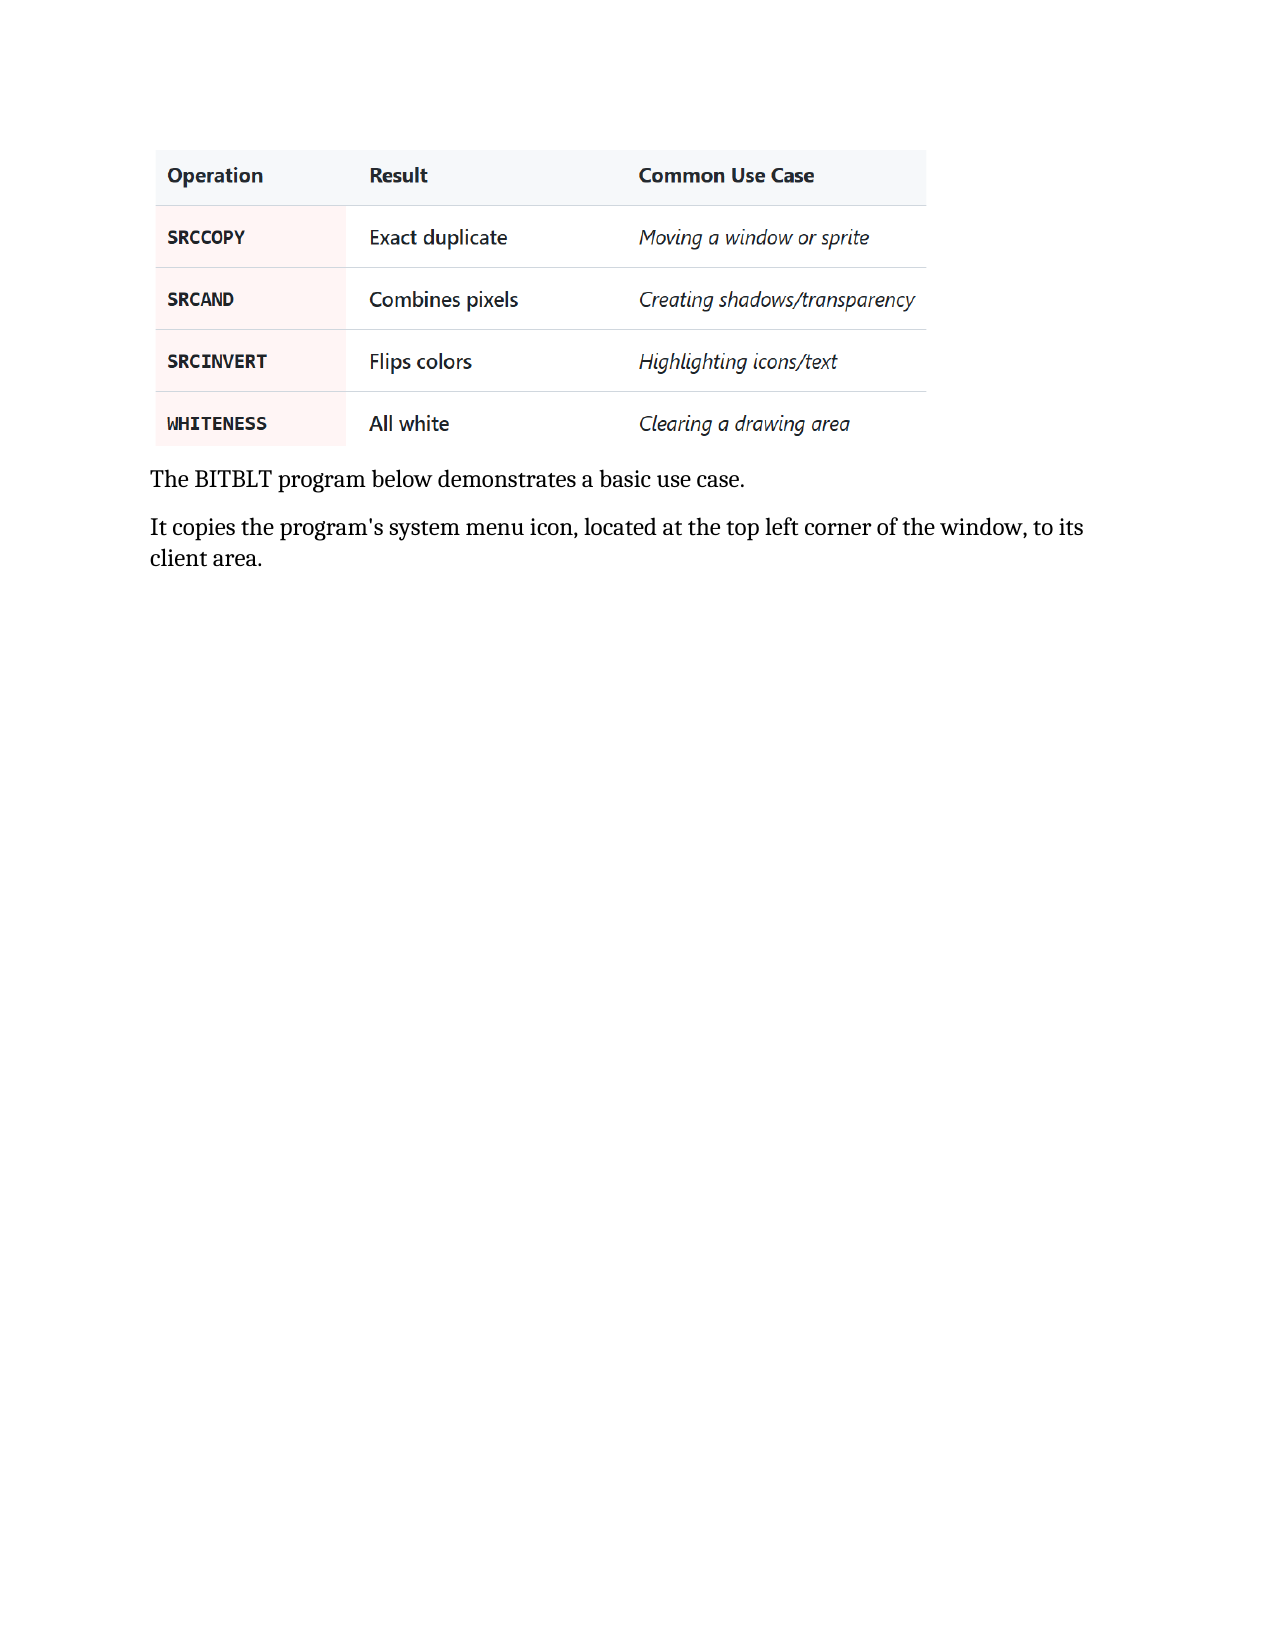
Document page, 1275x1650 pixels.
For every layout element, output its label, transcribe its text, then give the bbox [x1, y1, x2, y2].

text The BITBLT program below demonstrates a basic use case. [150, 465, 1125, 494]
picture [155, 150, 927, 446]
text It copies the program's system menu icon, located at the top left corner of the window, to its client area. [150, 513, 1125, 572]
